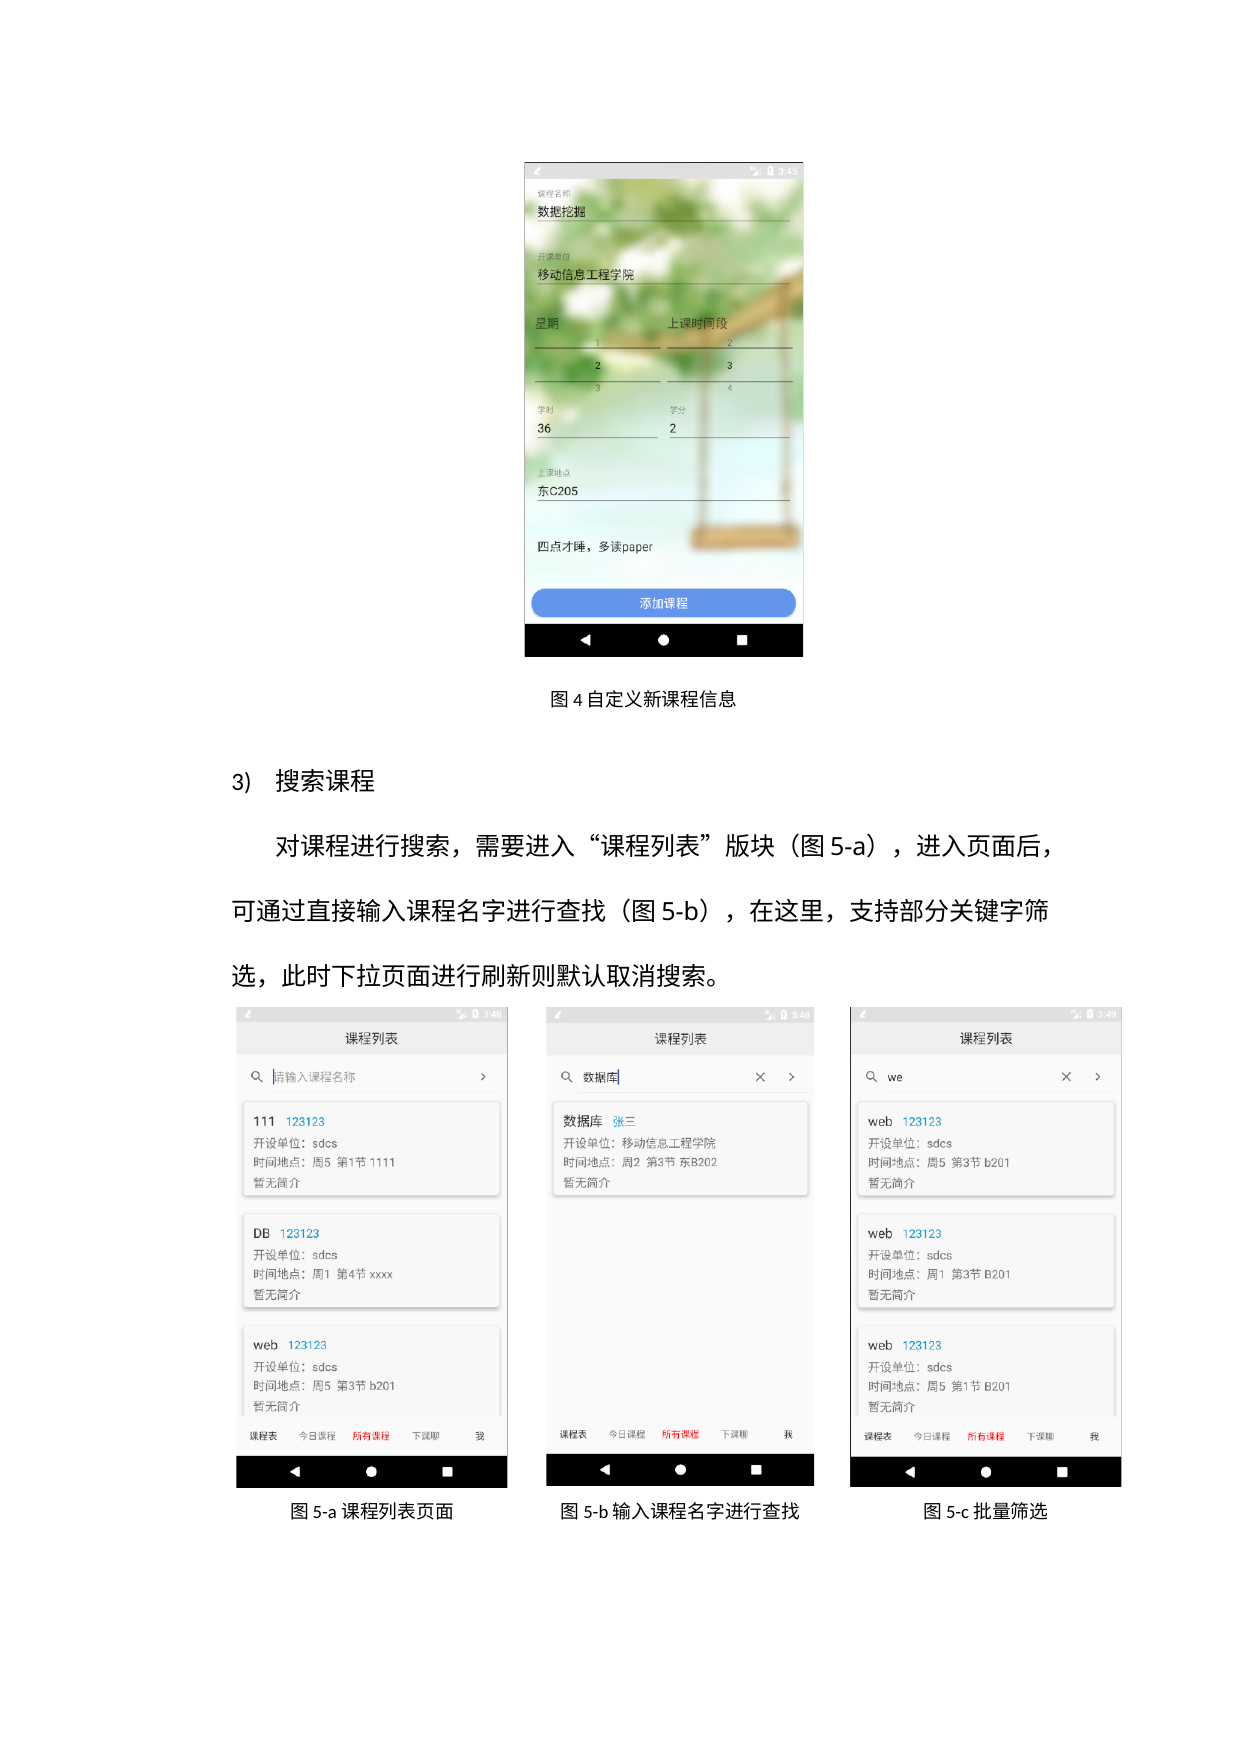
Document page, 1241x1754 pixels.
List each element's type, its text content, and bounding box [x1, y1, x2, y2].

table_cell 图5-c 批量筛选 [834, 1495, 1138, 1527]
table_header [527, 1007, 834, 1494]
table_cell 图5-a 课程列表页面 [217, 1495, 527, 1527]
picture [236, 1007, 508, 1488]
list 搜索课程 [231, 747, 1053, 812]
table_cell 图5-b 输入课程名字进行查找 [527, 1495, 834, 1527]
table_header [217, 1007, 527, 1494]
table_header [834, 1007, 1138, 1494]
picture [546, 1007, 815, 1486]
picture [524, 162, 804, 657]
text 对课程进行搜索，需要进入“课程列表”版块（图5-a），进入页面后，可通过直接输入课程名字进行查找（图5-b），在这里，支持部分关键字筛选，此时下拉页面进行刷新则默认取消搜索。 [231, 812, 1053, 1007]
text 图4 自定义新课程信息 [187, 682, 1053, 714]
picture [850, 1007, 1122, 1487]
